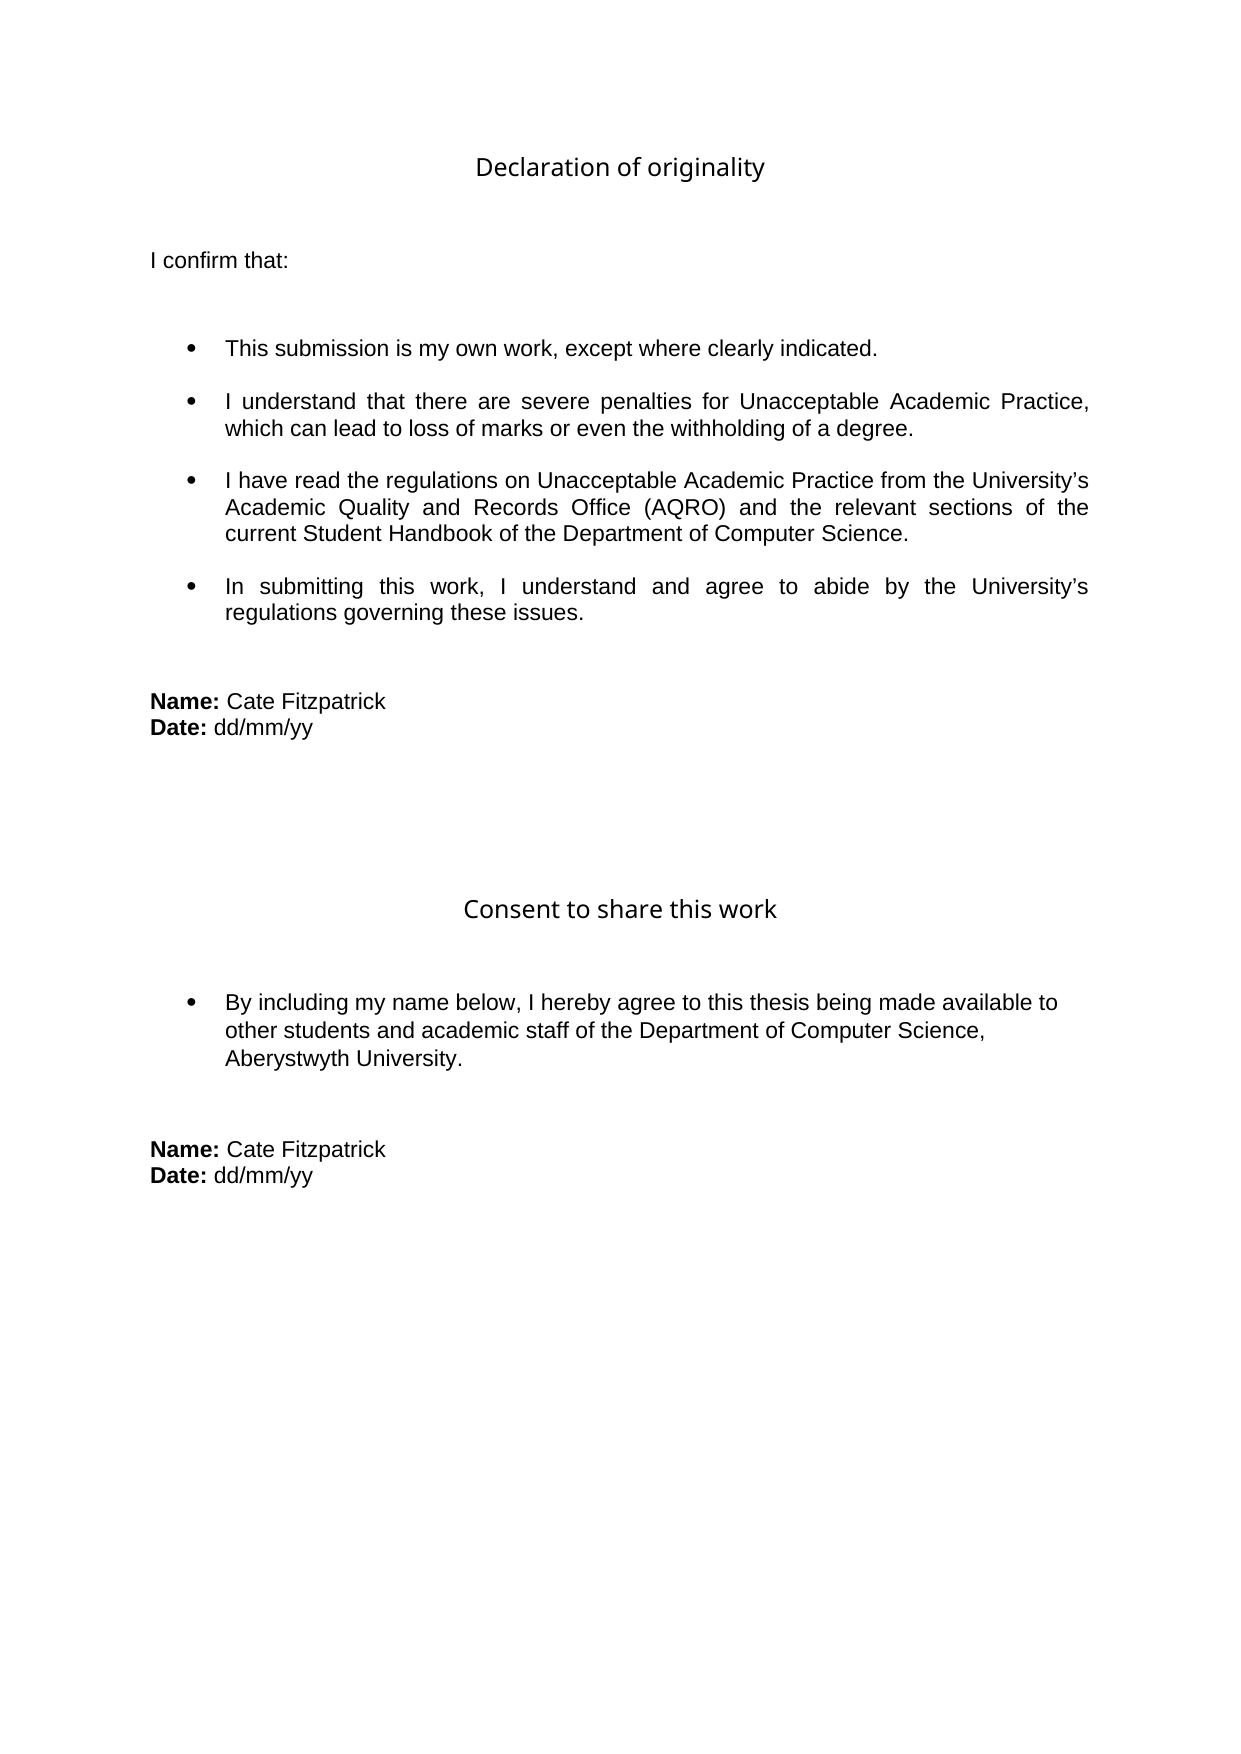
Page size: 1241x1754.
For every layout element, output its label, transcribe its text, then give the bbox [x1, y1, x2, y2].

subtitle Consent to share this work [150, 892, 1090, 926]
list By including my name below, I hereby agree to this thesis being made available to other students and academic staff of the Department of Computer Science, Aberystwyth University. [187, 988, 1090, 1072]
subtitle Declaration of originality [150, 150, 1090, 184]
subtitle Name: Cate Fitzpatrick Date: dd/mm/yy [150, 688, 1090, 741]
subtitle Name: Cate Fitzpatrick Date: dd/mm/yy [150, 1136, 1090, 1188]
list I have read the regulations on Unacceptable Academic Practice from the University’s Academic Quality and Records Office (AQRO) and the relevant sections of the current Student Handbook of the Department of Computer Science. [187, 467, 1090, 546]
subtitle In submitting this work, I understand and agree to abide by the University’s regulations governing these issues. [187, 573, 1090, 625]
subtitle I confirm that: [150, 247, 1090, 273]
list I understand that there are severe penalties for Unacceptable Academic Practice, which can lead to loss of marks or even the withholding of a degree. [187, 388, 1090, 441]
list This submission is my own work, except where clearly indicated. [187, 335, 1090, 362]
